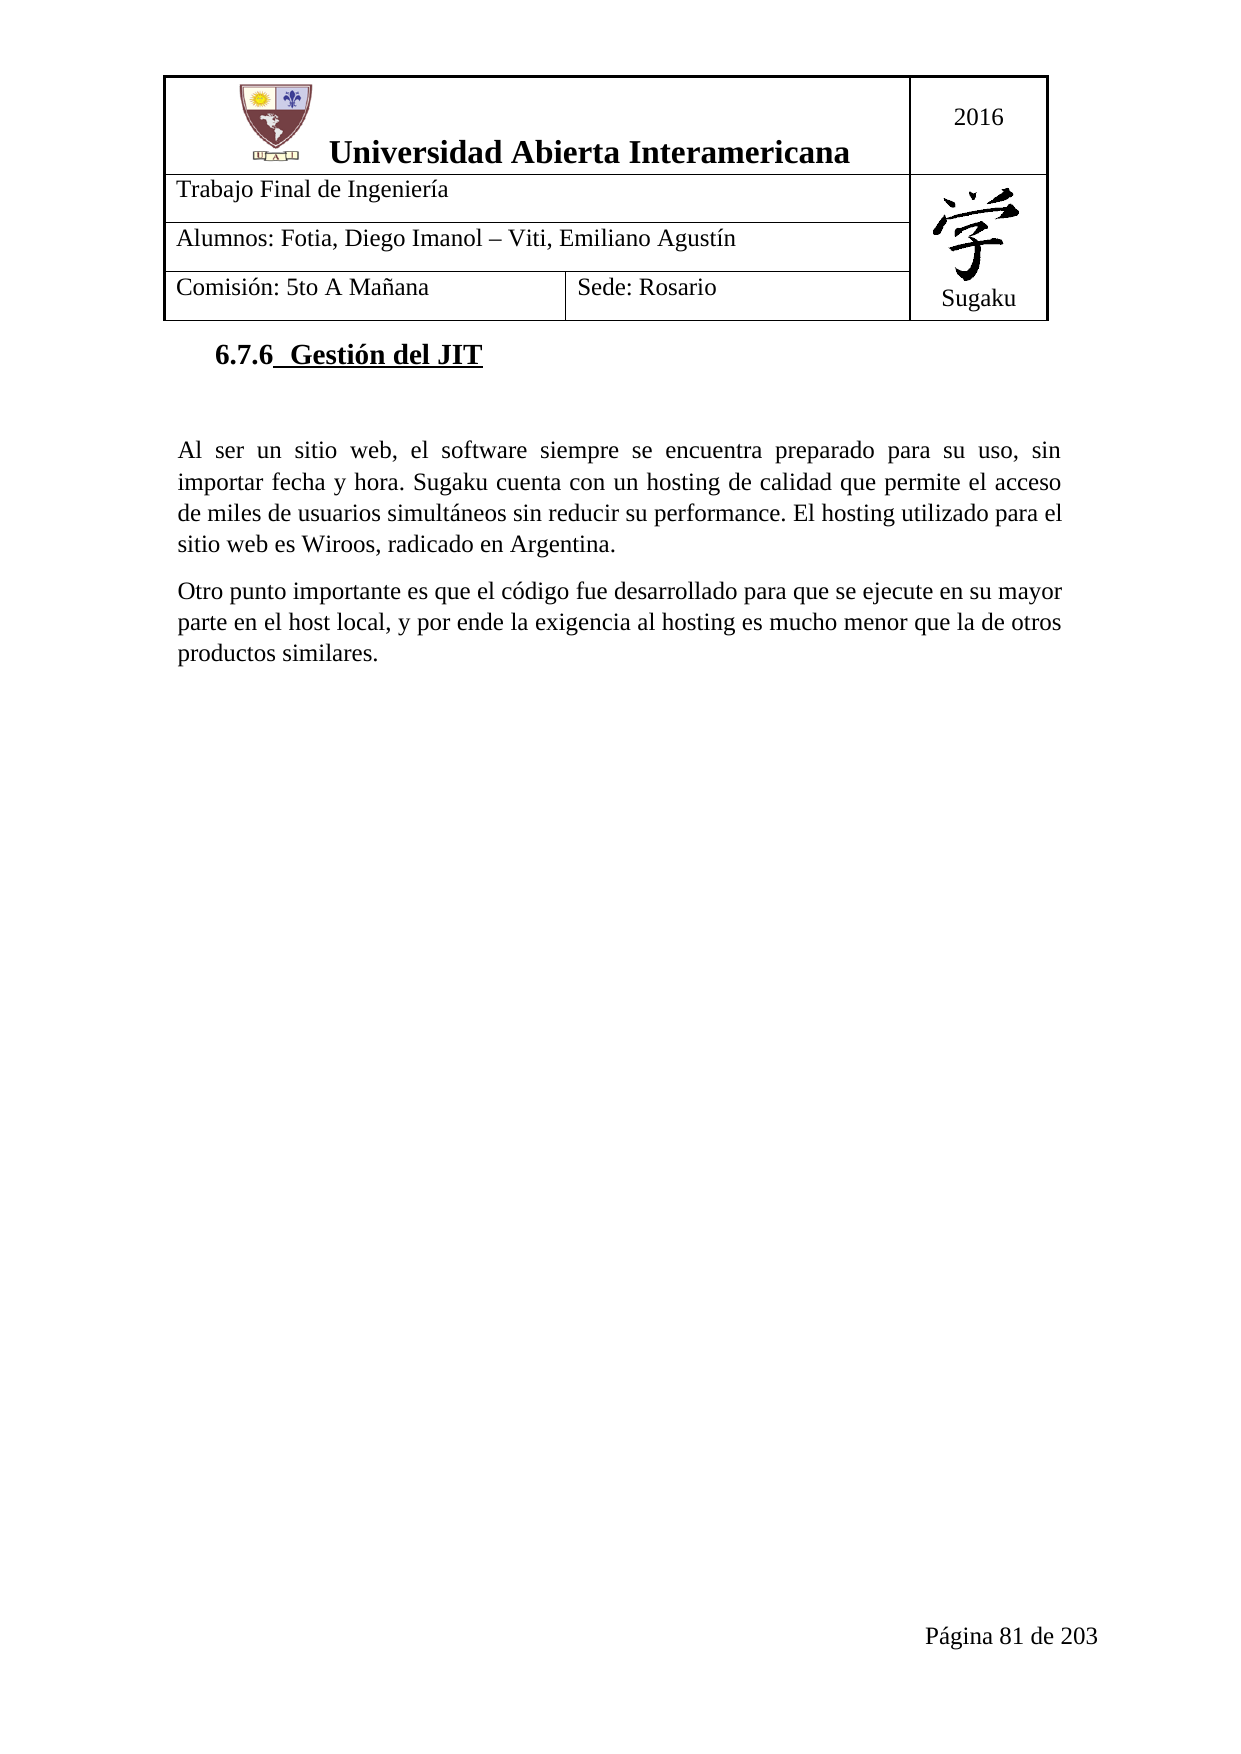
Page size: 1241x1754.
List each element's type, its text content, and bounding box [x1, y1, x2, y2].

text Al ser un sitio web, el software siempre se encuentra preparado para su uso, sin importar fecha y hora. Sugaku cuenta con un hosting de calidad que permite el acceso de miles de usuarios simultáneos sin reducir su performance. El hosting utilizado para el sitio web es Wiroos, radicado en Argentina. [177, 436, 1063, 557]
picture [927, 181, 1030, 284]
subtitle Gestión del JIT [215, 148, 1063, 371]
text Otro punto importante es que el código fue desarrollado para que se ejecute en su mayor parte en el host local, y por ende la exigencia al hosting es mucho menor que la de otros productos similares. [177, 576, 1063, 667]
picture [223, 78, 329, 164]
